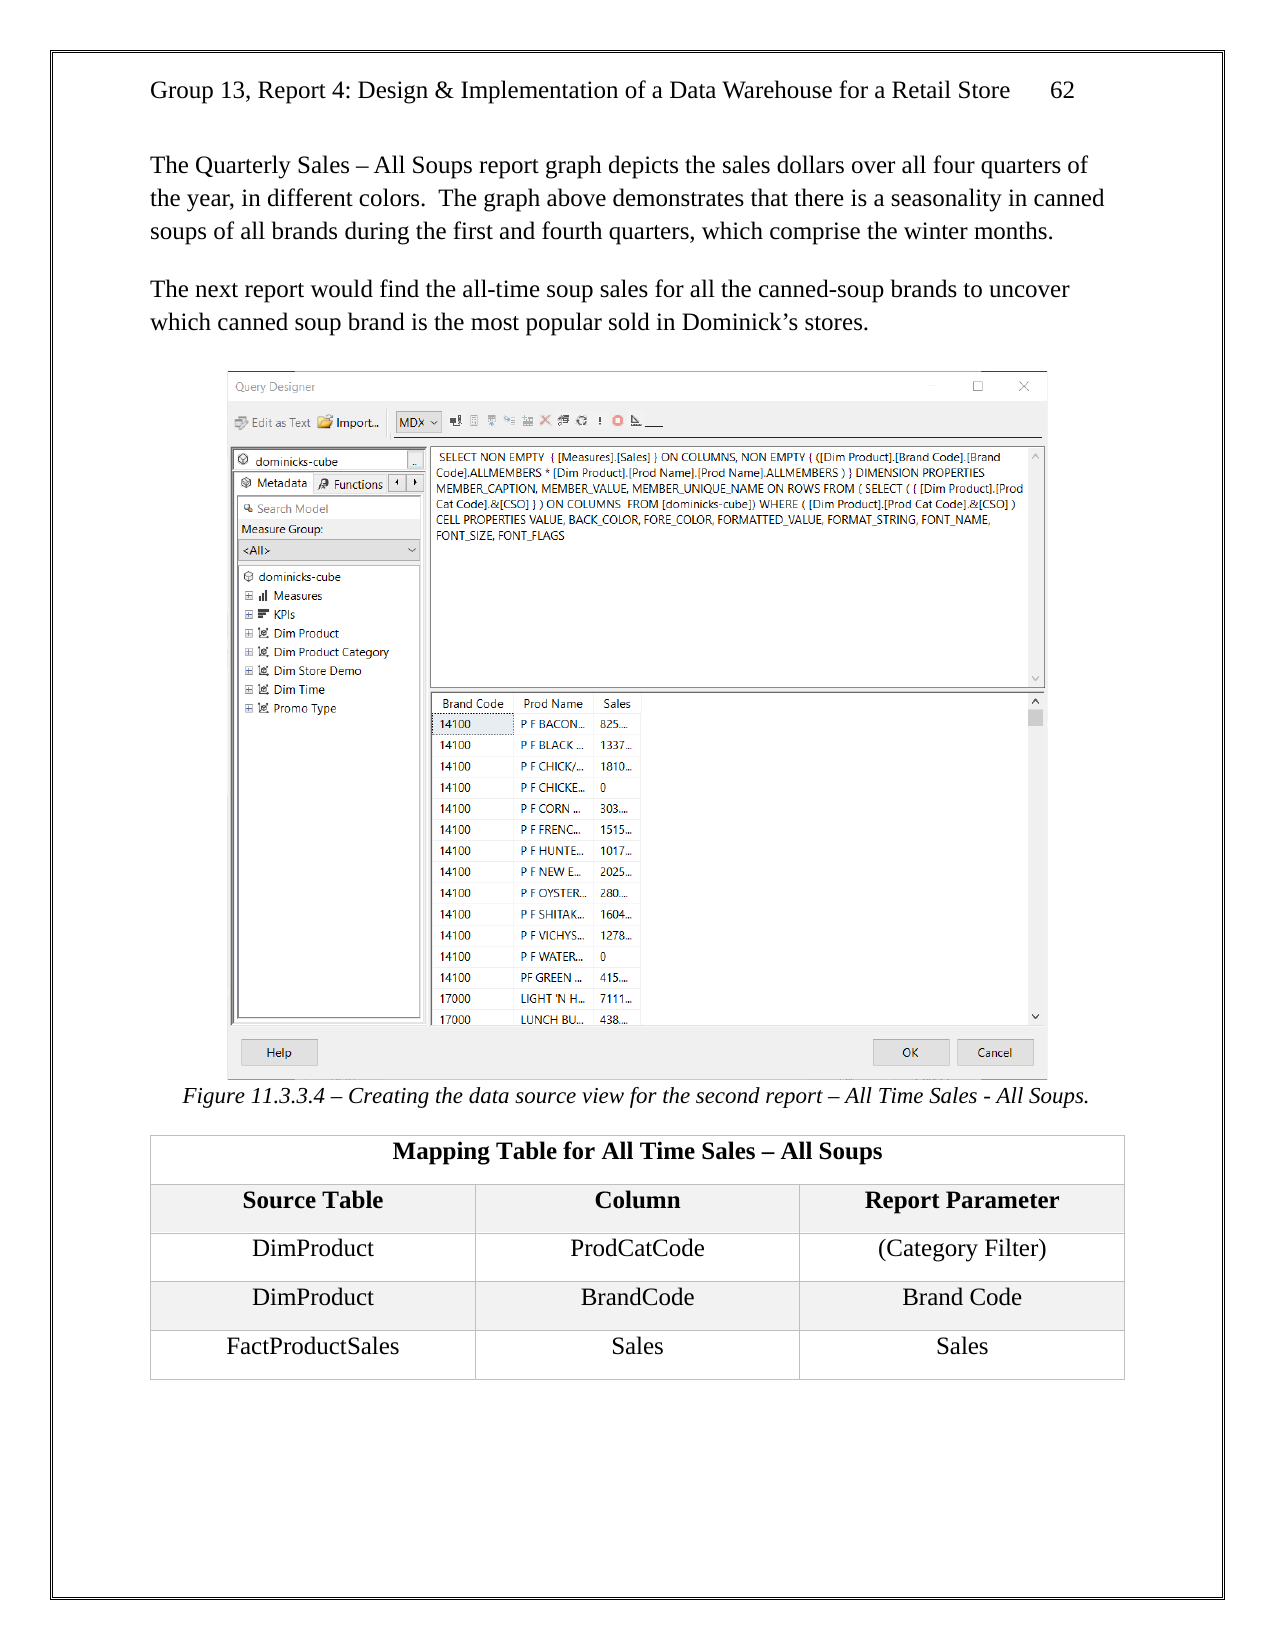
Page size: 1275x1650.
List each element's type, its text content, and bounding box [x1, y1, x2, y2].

text Figure 11.3.3.4 – Creating the data source view for the second report – All Time Sales - All Soups. [150, 1082, 1125, 1109]
text The next report would find the all-time soup sales for all the canned-soup brands to uncover which canned soup brand is the most popular sold in Dominick’s stores. [150, 274, 1125, 336]
table_cell (Category Filter) [800, 1234, 1124, 1281]
table_cell Brand Code [800, 1282, 1124, 1330]
table_header Mapping Table for All Time Sales – All Soups [151, 1136, 1124, 1184]
table_cell BrandCode [476, 1282, 799, 1330]
table_cell Source Table [151, 1185, 475, 1232]
picture [227, 371, 1048, 1080]
table_cell ProdCatCode [476, 1234, 799, 1281]
table_cell FactProductSales [151, 1331, 475, 1379]
table_cell Report Parameter [800, 1185, 1124, 1232]
table_cell DimProduct [151, 1282, 475, 1330]
table_cell Sales [800, 1331, 1124, 1379]
table_cell Column [476, 1185, 799, 1232]
table_cell DimProduct [151, 1234, 475, 1281]
text The Quarterly Sales – All Soups report graph depicts the sales dollars over all four quarters of the year, in different colors. The graph above demonstrates that there is a seasonality in canned soups of all brands during the first and fourth quarters, which comprise the winter months. [150, 150, 1125, 245]
table_cell Sales [476, 1331, 799, 1379]
